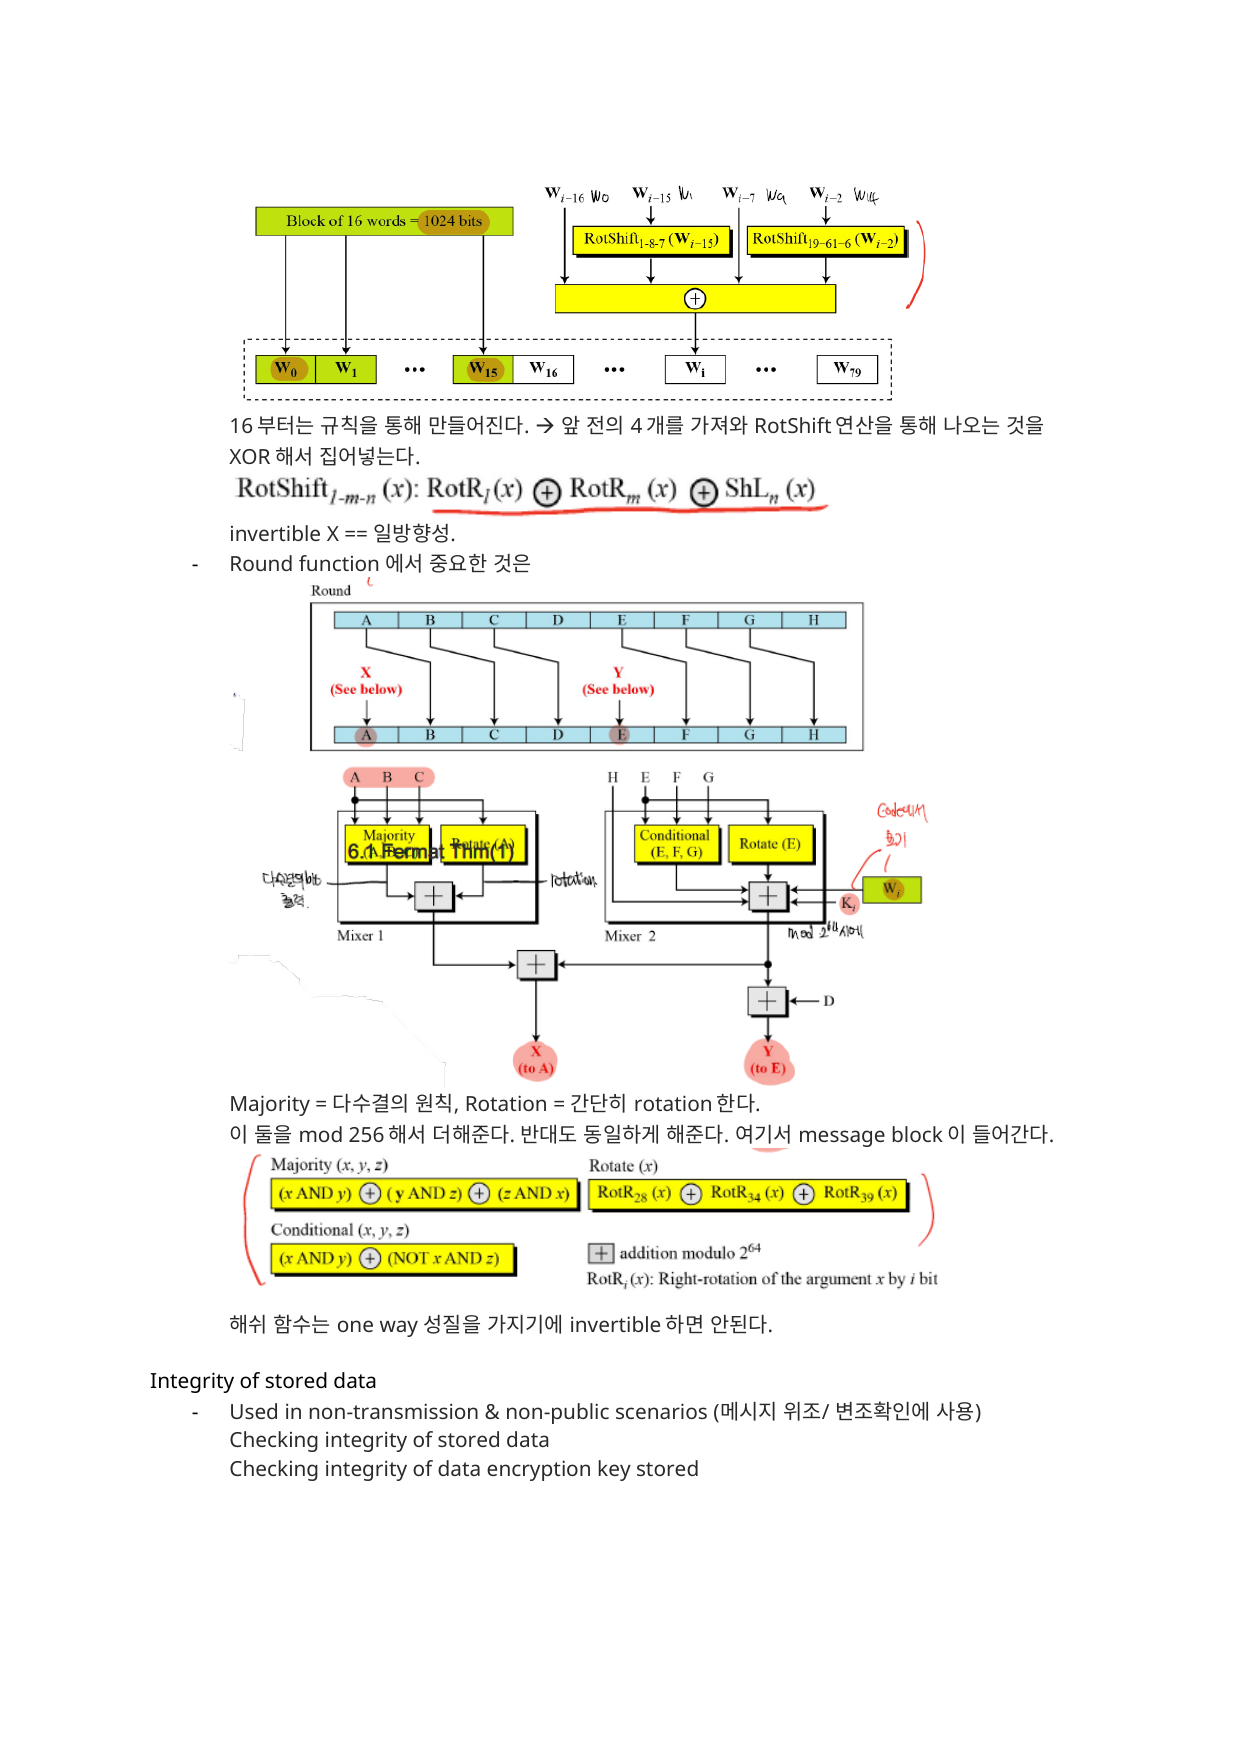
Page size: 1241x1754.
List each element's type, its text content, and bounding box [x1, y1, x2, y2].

picture [229, 177, 938, 410]
picture [229, 577, 938, 1088]
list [192, 177, 1090, 547]
picture [229, 470, 853, 518]
text Integrity of stored data [150, 1367, 1090, 1395]
picture [229, 1148, 938, 1308]
